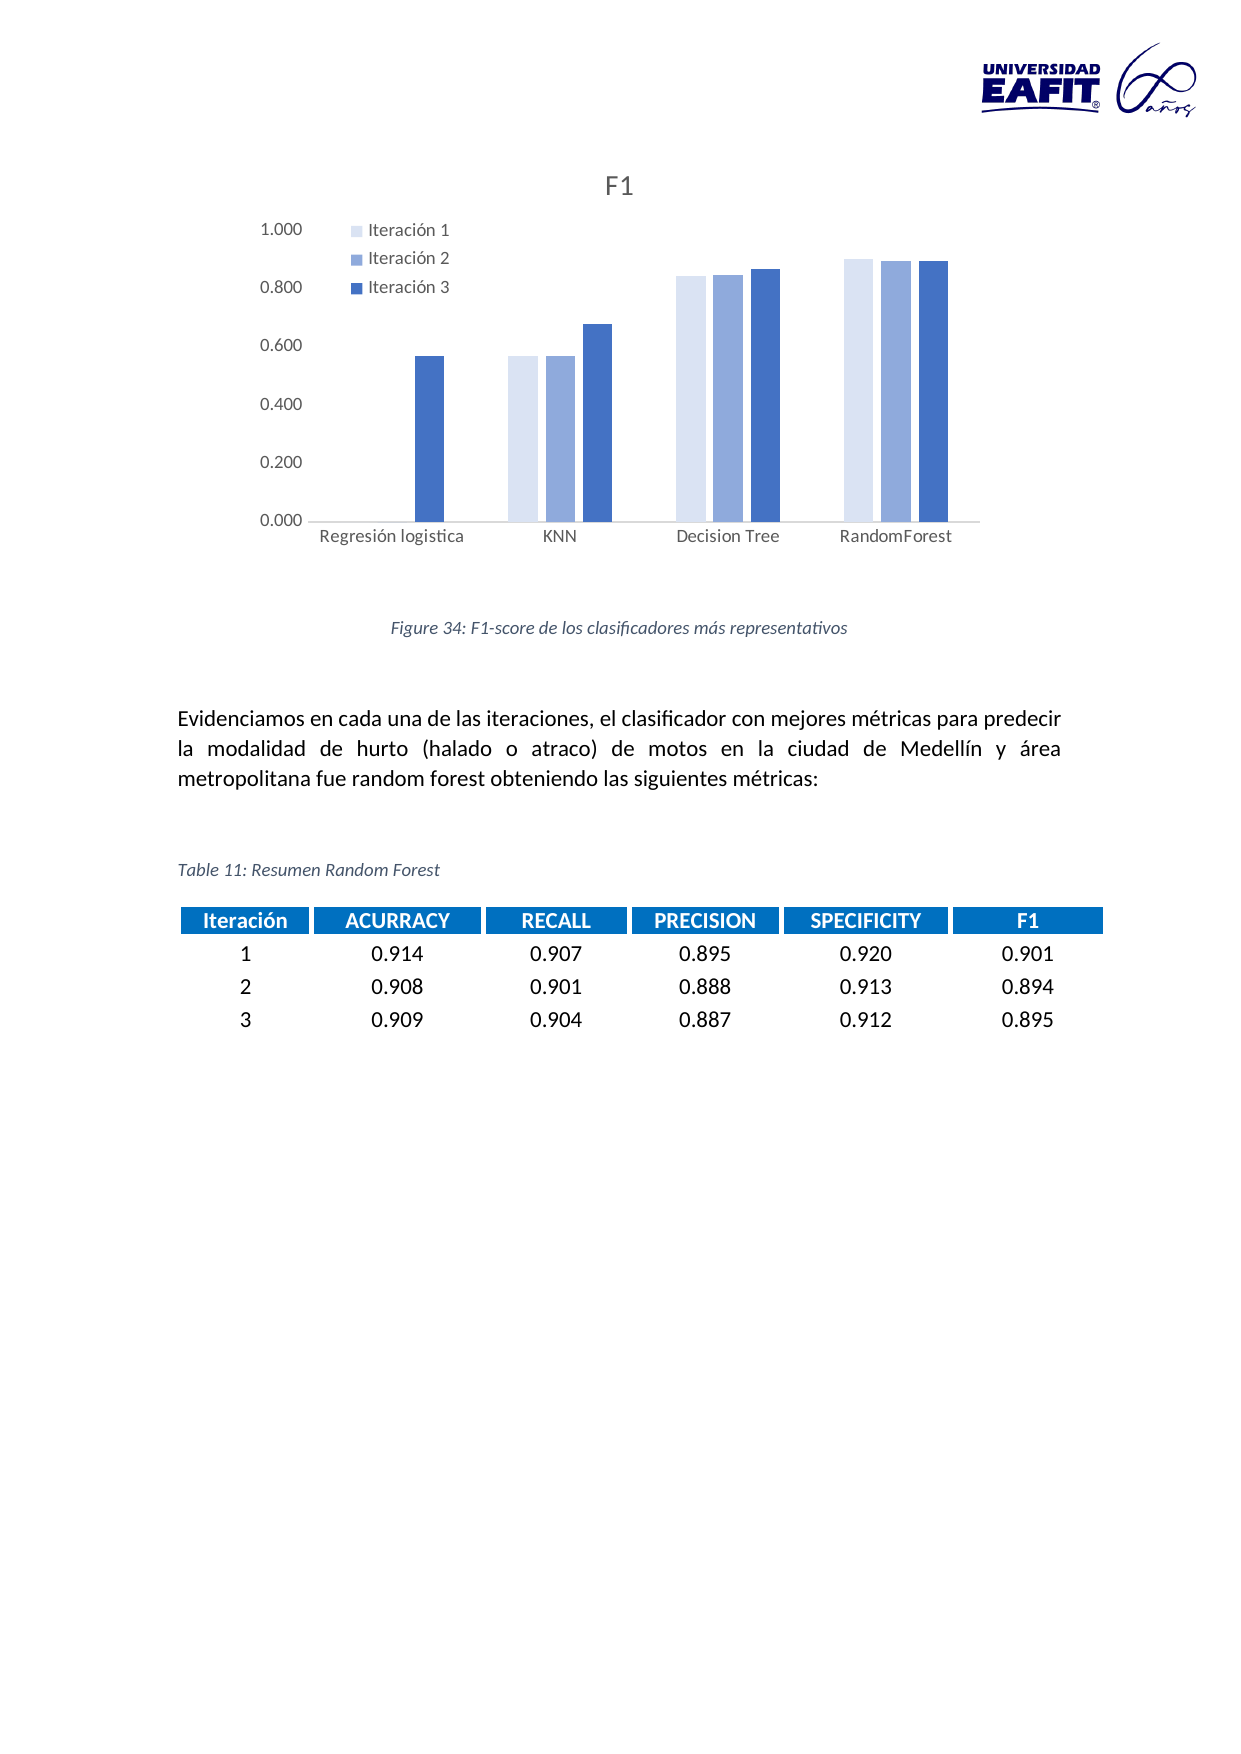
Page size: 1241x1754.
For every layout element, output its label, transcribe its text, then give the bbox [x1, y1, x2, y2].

table_cell 0.894 [953, 972, 1103, 1000]
table_cell 0.901 [486, 972, 627, 1000]
text Figure 34: F1-score de los clasificadores más representativos [177, 616, 1063, 639]
table_cell 0.908 [314, 972, 481, 1000]
table_cell 0.914 [314, 939, 481, 967]
table_cell 0.895 [953, 1005, 1103, 1033]
table_cell 0.904 [486, 1005, 627, 1033]
table_header ACURRACY [314, 907, 481, 934]
table_header RECALL [486, 907, 627, 934]
table_header F1 [953, 907, 1103, 934]
table_cell 0.895 [632, 939, 779, 967]
table_cell 0.913 [784, 972, 948, 1000]
text Evidenciamos en cada una de las iteraciones, el clasificador con mejores métricas para predecir la modalidad de hurto (halado o atraco) de motos en la ciudad de Medellín y área metropolitana fue random forest obteniendo las siguientes métricas: [177, 704, 1063, 792]
table_cell 1 [181, 939, 309, 967]
table_cell 0.907 [486, 939, 627, 967]
table_cell 0.909 [314, 1005, 481, 1033]
table_cell 0.888 [632, 972, 779, 1000]
table_cell 0.887 [632, 1005, 779, 1033]
table_header Iteración [181, 907, 309, 934]
table_header PRECISION [632, 907, 779, 934]
table_header SPECIFICITY [784, 907, 948, 934]
picture [980, 42, 1198, 131]
table_cell 3 [181, 1005, 309, 1033]
table_cell 2 [181, 972, 309, 1000]
table_cell 0.912 [784, 1005, 948, 1033]
table_cell 0.920 [784, 939, 948, 967]
table_cell 0.901 [953, 939, 1103, 967]
